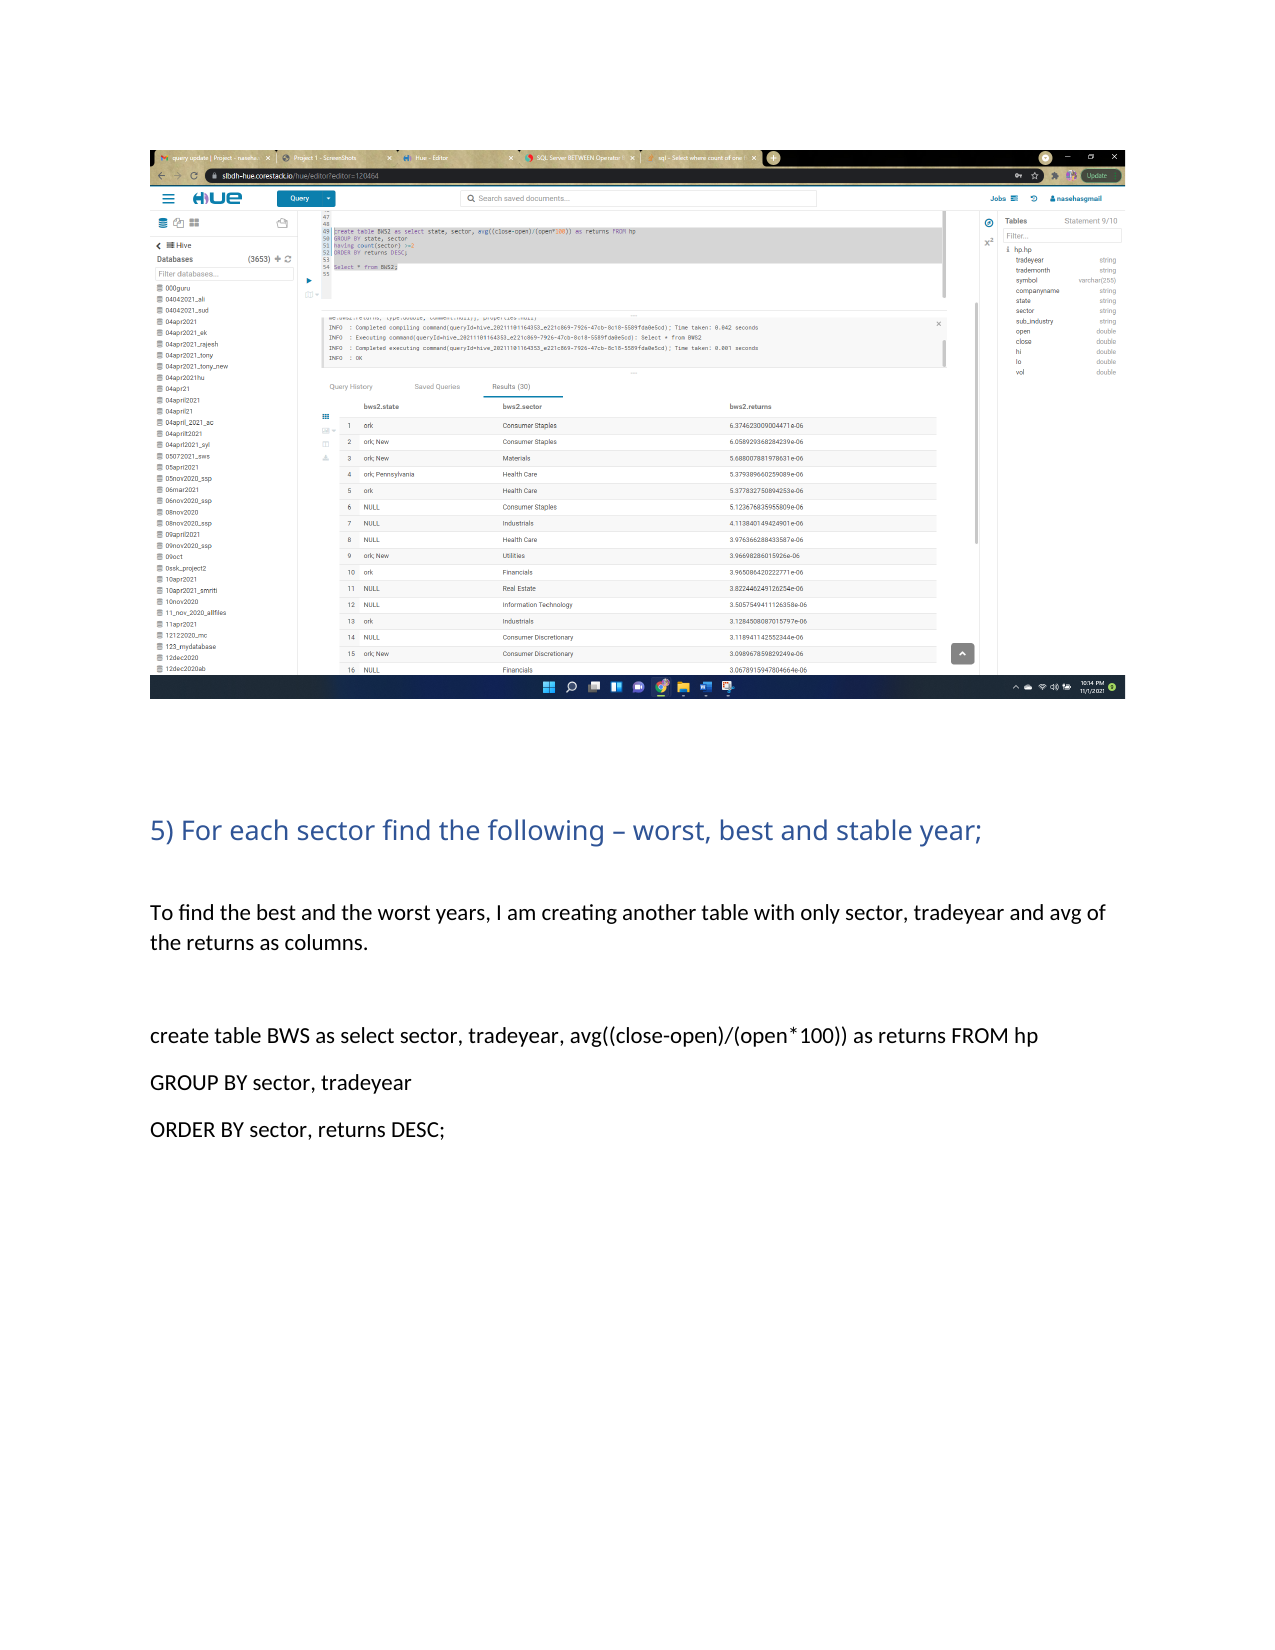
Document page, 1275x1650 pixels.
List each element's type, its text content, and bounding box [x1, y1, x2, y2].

text ORDER BY sector, returns DESC; [150, 1115, 1125, 1143]
text To find the best and the worst years, I am creating another table with only sector, tradeyear and avg of the returns as columns. [150, 898, 1125, 956]
subtitle 5) For each sector find the following – worst, best and stable year; [150, 811, 1125, 848]
text GROUP BY sector, tradeyear [150, 1068, 1125, 1097]
picture [150, 150, 1125, 699]
text create table BWS as select sector, tradeyear, avg((close-open)/(open*100)) as returns FROM hp [150, 1022, 1125, 1050]
